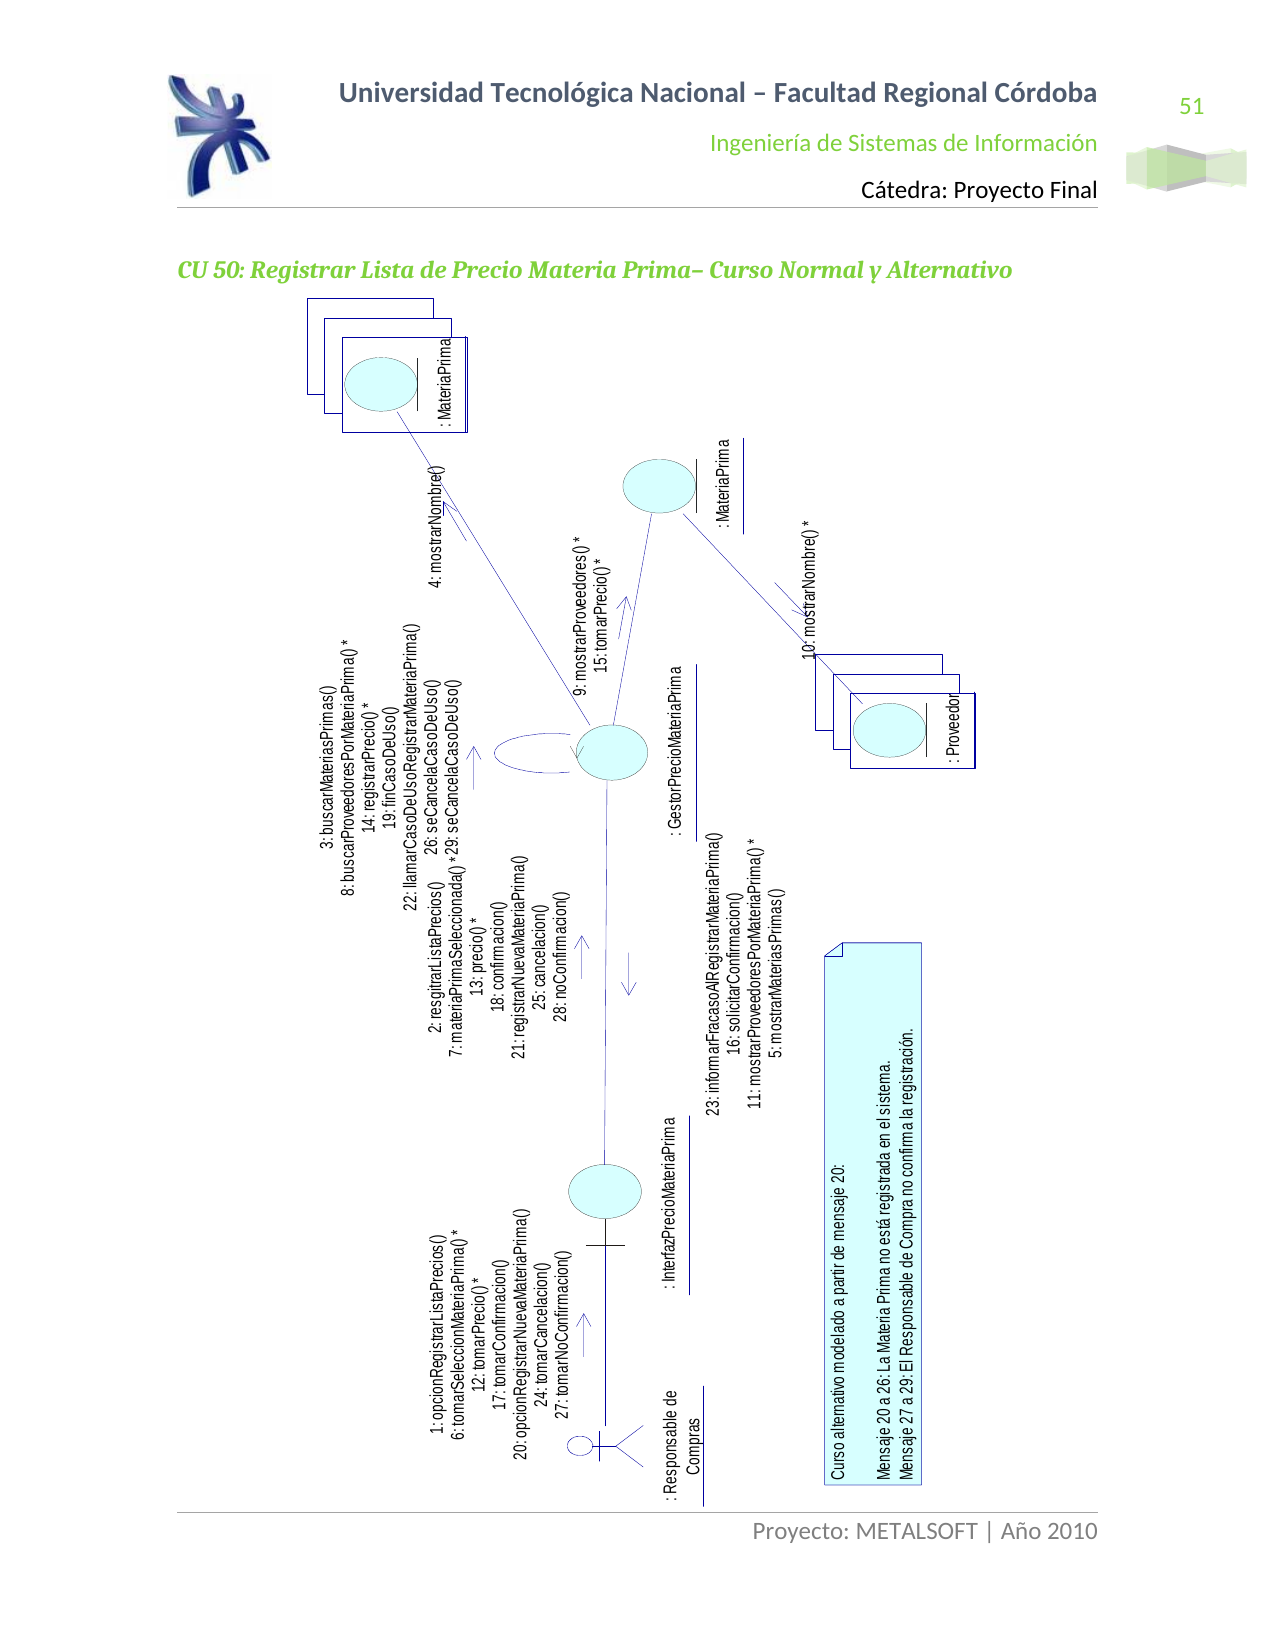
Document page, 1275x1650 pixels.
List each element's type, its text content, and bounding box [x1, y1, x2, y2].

text CU 50: Registrar Lista de Precio Materia Prima– Curso Normal y Alternativo [177, 256, 1098, 284]
picture [167, 74, 272, 199]
